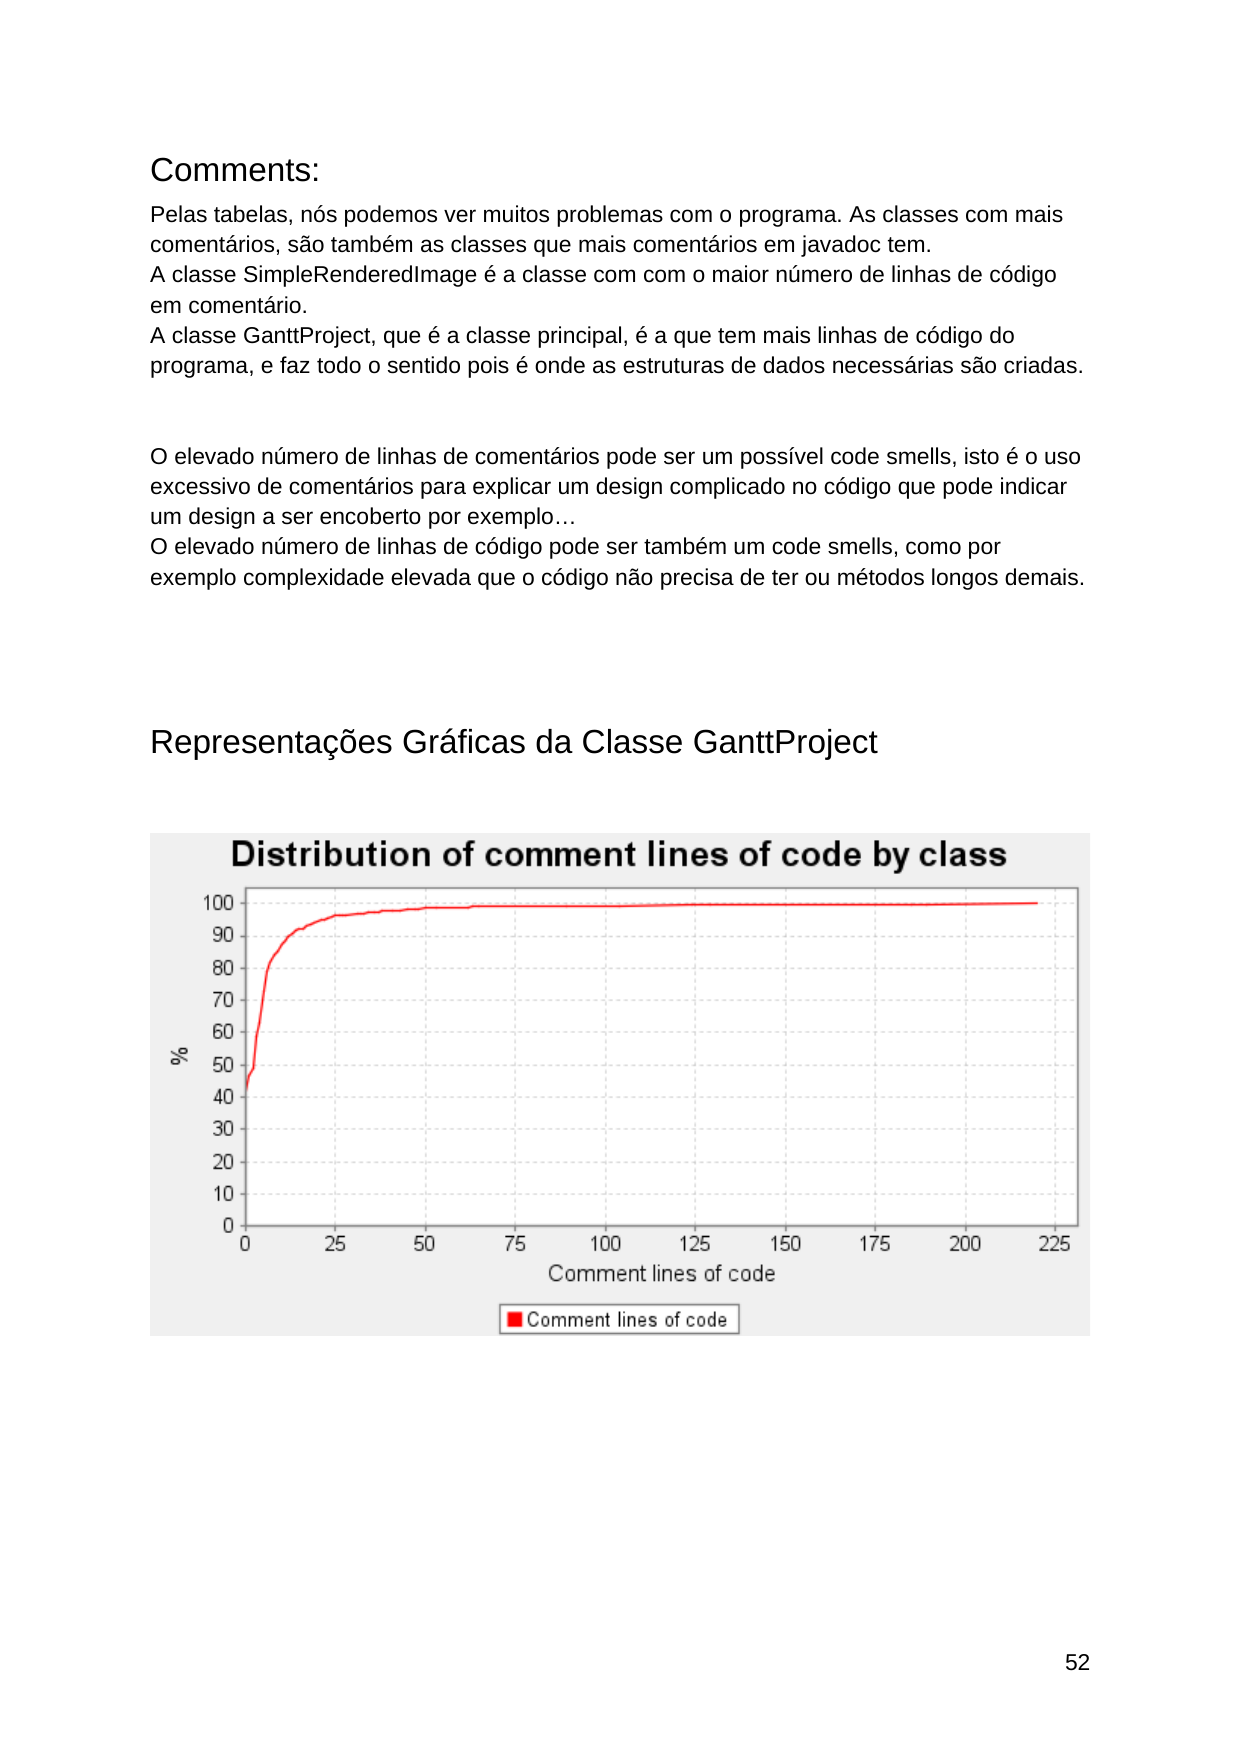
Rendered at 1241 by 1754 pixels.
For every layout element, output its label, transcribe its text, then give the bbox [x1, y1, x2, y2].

text A classe SimpleRenderedImage é a classe com com o maior número de linhas de código em comentário. [150, 261, 1090, 318]
subtitle Comments: [150, 150, 1090, 188]
text Pelas tabelas, nós podemos ver muitos problemas com o programa. As classes com mais comentários, são também as classes que mais comentários em javadoc tem. [150, 201, 1090, 257]
text O elevado número de linhas de código pode ser também um code smells, como por exemplo complexidade elevada que o código não precisa de ter ou métodos longos demais. [150, 533, 1090, 590]
subtitle Representações Gráficas da Classe GanttProject [150, 722, 1090, 760]
text A classe GanttProject, que é a classe principal, é a que tem mais linhas de código do programa, e faz todo o sentido pois é onde as estruturas de dados necessárias são criadas. [150, 322, 1090, 378]
text O elevado número de linhas de comentários pode ser um possível code smells, isto é o uso excessivo de comentários para explicar um design complicado no código que pode indicar um design a ser encoberto por exemplo… [150, 443, 1090, 529]
picture [150, 833, 1091, 1336]
